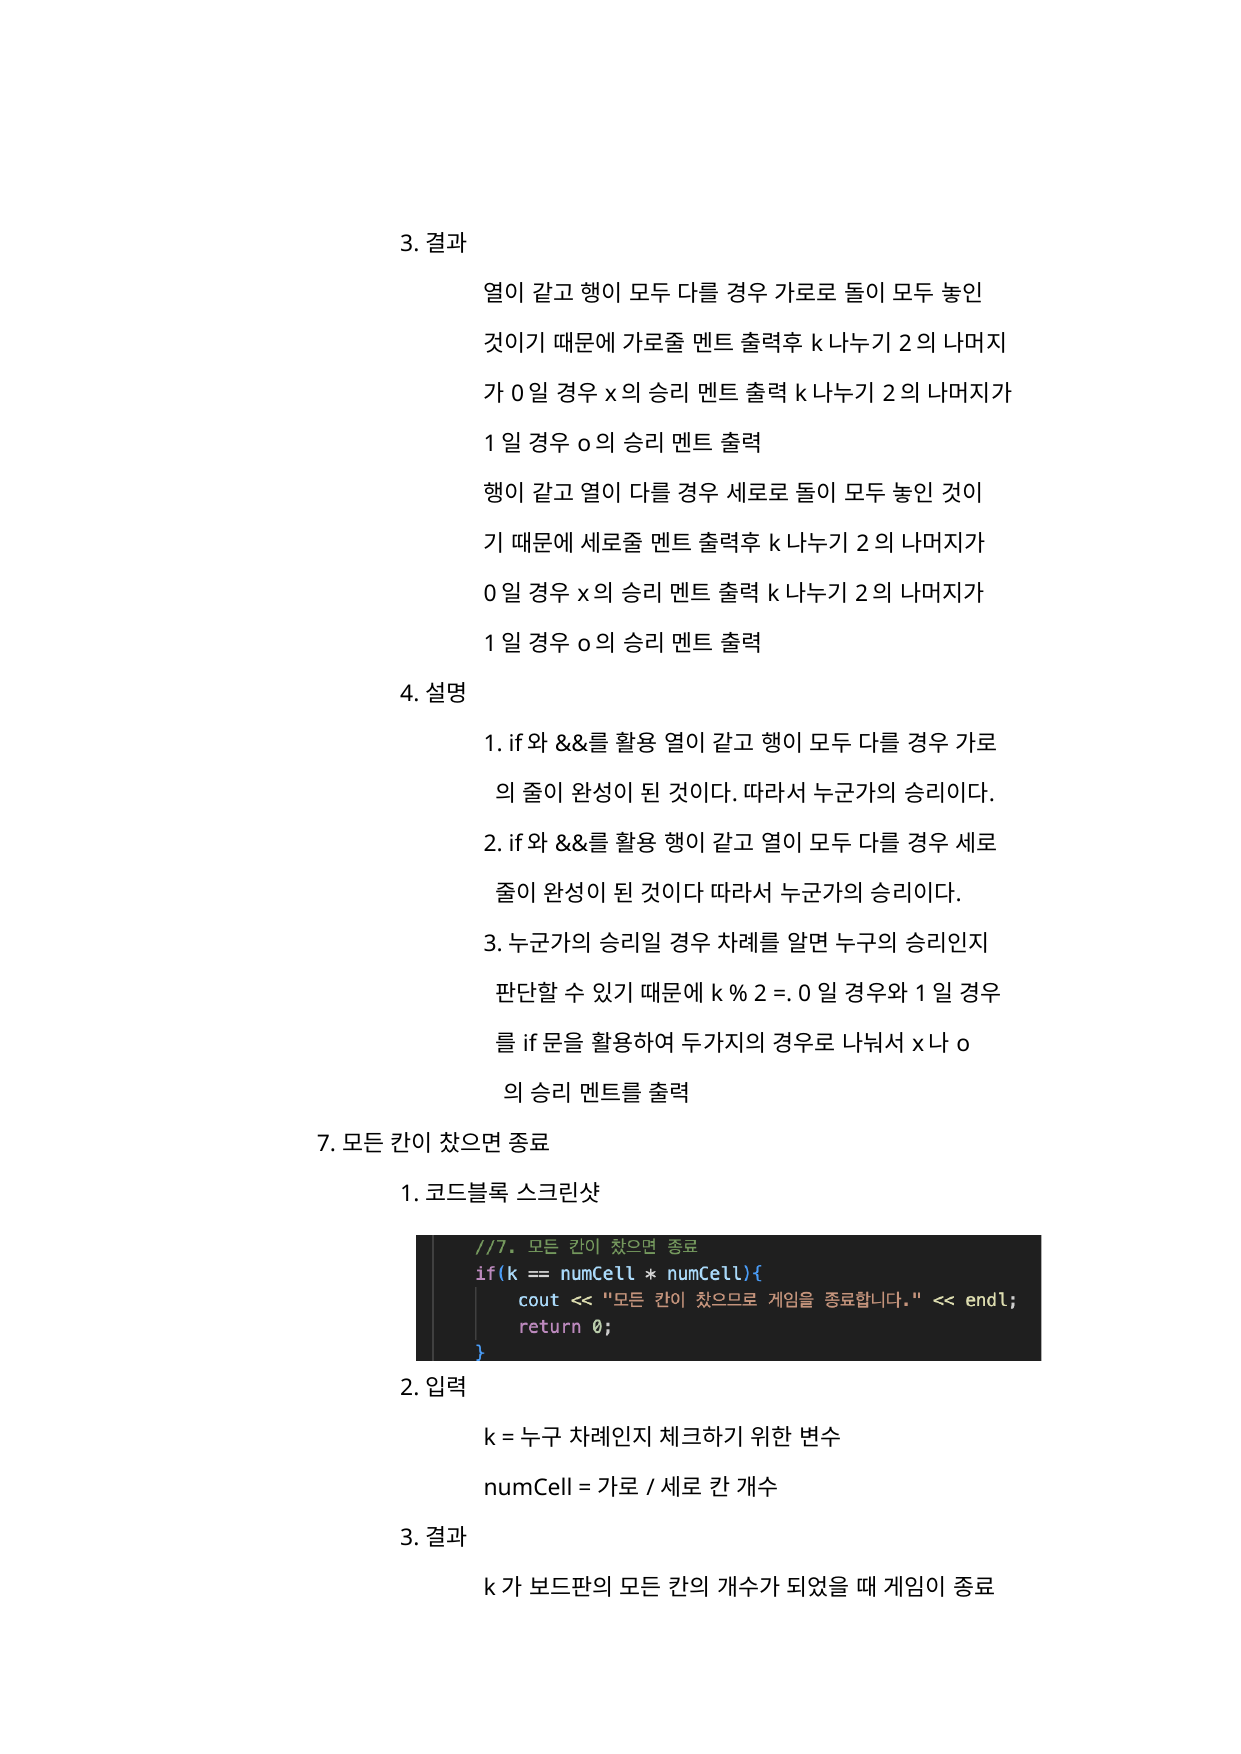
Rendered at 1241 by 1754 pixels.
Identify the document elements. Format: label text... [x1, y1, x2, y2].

text 3. 누군가의 승리일 경우 차례를 알면 누구의 승리인지 [150, 925, 1090, 958]
text 1. if와 &&를 활용 열이 같고 행이 모두 다를 경우 가로 [150, 725, 1090, 758]
text 열이 같고 행이 모두 다를 경우 가로로 돌이 모두 놓인 [150, 275, 1090, 308]
text numCell = 가로 / 세로 칸 개수 [400, 1468, 1090, 1502]
text 3. 결과 [317, 225, 1090, 258]
text 의 승리 멘트를 출력 [400, 1075, 1090, 1108]
picture [416, 1235, 1042, 1361]
text 기 때문에 세로줄 멘트 출력후 k 나누기 2의 나머지가 [150, 525, 1090, 558]
text 2. if와 &&를 활용 행이 같고 열이 모두 다를 경우 세로 [150, 825, 1090, 858]
text k = 누구 차례인지 체크하기 위한 변수 [400, 1418, 1090, 1452]
text 가 0일 경우 x의 승리 멘트 출력 k 나누기 2의 나머지가 [150, 375, 1090, 408]
text 0일 경우 x의 승리 멘트 출력 k 나누기 2의 나머지가 [150, 575, 1090, 608]
text 4. 설명 [150, 675, 1090, 708]
text 7. 모든 칸이 찼으면 종료 [150, 1125, 1090, 1158]
text 를 if 문을 활용하여 두가지의 경우로 나눠서 x나 o [150, 1025, 1090, 1058]
text 1. 코드블록 스크린샷 [150, 1175, 1090, 1208]
text 3. 결과 [150, 1518, 1090, 1552]
text 것이기 때문에 가로줄 멘트 출력후 k 나누기 2의 나머지 [150, 325, 1090, 358]
text 줄이 완성이 된 것이다 따라서 누군가의 승리이다. [150, 875, 1090, 908]
text k 가 보드판의 모든 칸의 개수가 되었을 때 게임이 종료 [150, 1568, 1090, 1602]
text 2. 입력 [400, 1368, 1090, 1402]
text 의 줄이 완성이 된 것이다. 따라서 누군가의 승리이다. [150, 775, 1090, 808]
text 1일 경우 o의 승리 멘트 출력 [150, 425, 1090, 458]
text 판단할 수 있기 때문에 k % 2 =. 0 일 경우와 1일 경우 [150, 975, 1090, 1008]
text 행이 같고 열이 다를 경우 세로로 돌이 모두 놓인 것이 [150, 475, 1090, 508]
text 1일 경우 o의 승리 멘트 출력 [150, 625, 1090, 658]
